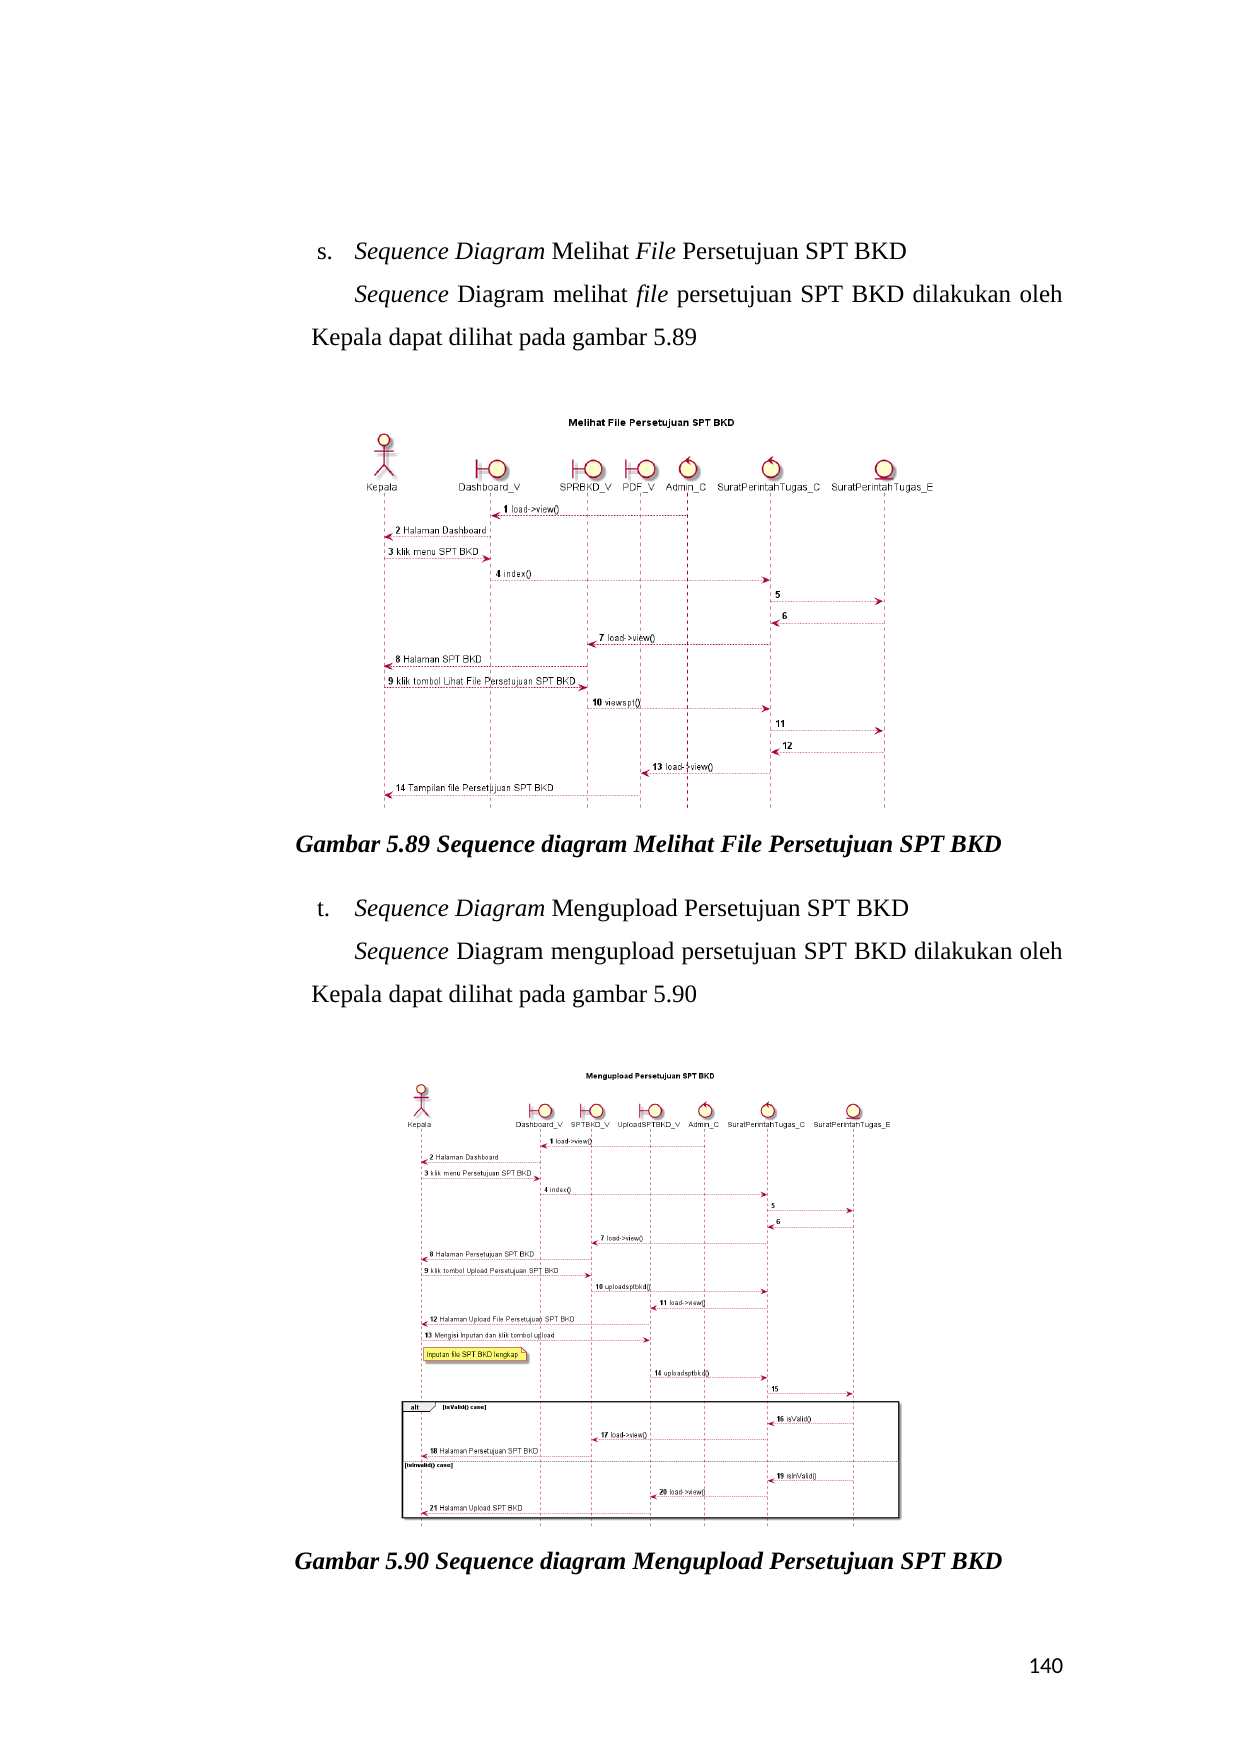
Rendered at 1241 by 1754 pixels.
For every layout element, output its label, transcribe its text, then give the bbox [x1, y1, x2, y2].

picture [360, 408, 940, 815]
list Sequence Diagram Mengupload Persetujuan SPT BKD [317, 893, 1063, 922]
list Sequence Diagram melihat file persetujuan SPT BKD dilakukan oleh Kepala dapat dilihat pada gambar 5.89 [311, 279, 1063, 351]
list Sequence Diagram mengupload persetujuan SPT BKD dilakukan oleh Kepala dapat dilihat pada gambar 5.90 [311, 936, 1063, 1008]
list Sequence Diagram Melihat File Persetujuan SPT BKD [317, 236, 1063, 265]
text Gambar 5.90 Sequence diagram Mengupload Persetujuan SPT BKD [236, 1546, 1063, 1575]
picture [396, 1065, 904, 1532]
text Gambar 5.89 Sequence diagram Melihat File Persetujuan SPT BKD [236, 829, 1063, 858]
